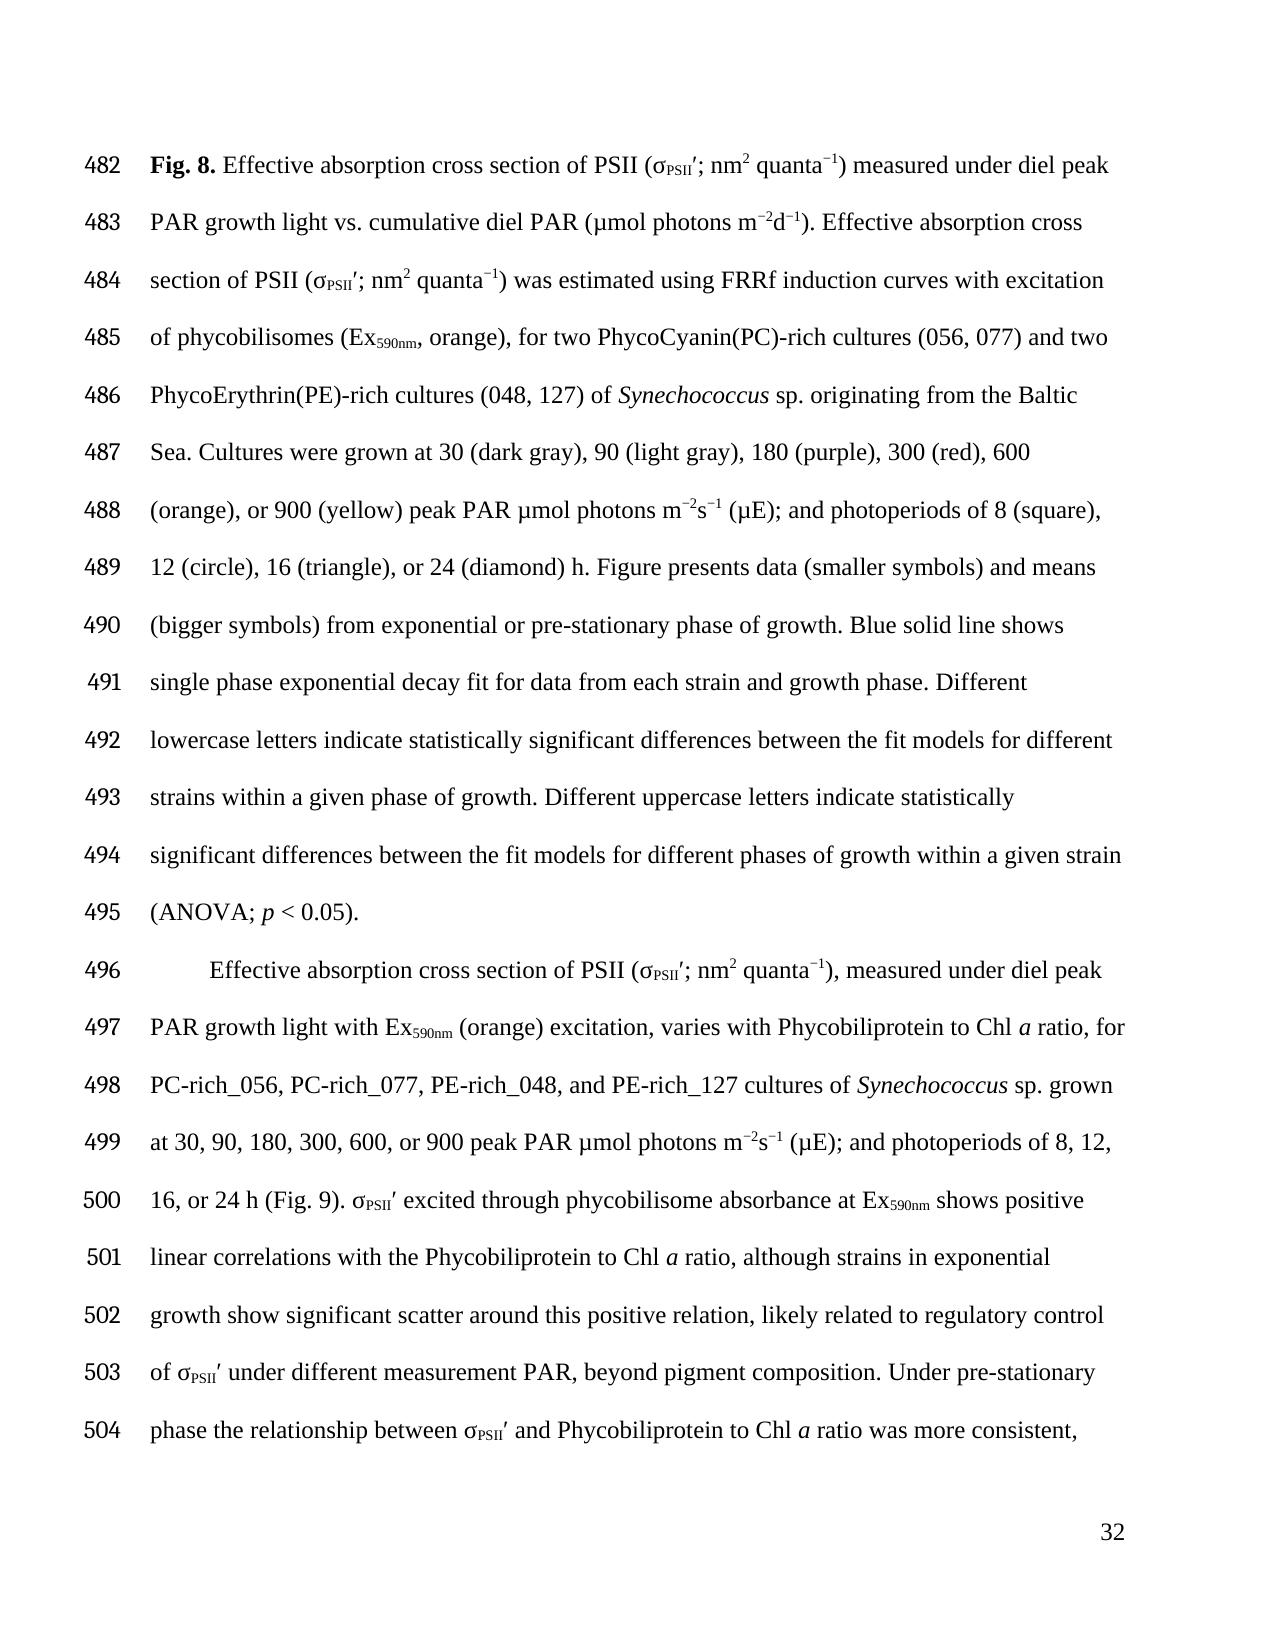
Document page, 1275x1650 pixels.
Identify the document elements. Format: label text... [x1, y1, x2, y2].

text Fig. 8. Effective absorption cross section of PSII (σPSIIʹ; nm2 quanta−1) measured under diel peak PAR growth light vs. cumulative diel PAR (µmol photons m−2d−1). Effective absorption cross section of PSII (σPSIIʹ; nm2 quanta−1) was estimated using FRRf induction curves with excitation of phycobilisomes (Ex590nm, orange), for two PhycoCyanin(PC)-rich cultures (056, 077) and two PhycoErythrin(PE)-rich cultures (048, 127) of Synechococcus sp. originating from the Baltic Sea. Cultures were grown at 30 (dark gray), 90 (light gray), 180 (purple), 300 (red), 600 (orange), or 900 (yellow) peak PAR µmol photons m−2s−1 (µE); and photoperiods of 8 (square), 12 (circle), 16 (triangle), or 24 (diamond) h. Figure presents data (smaller symbols) and means (bigger symbols) from exponential or pre-stationary phase of growth. Blue solid line shows single phase exponential decay fit for data from each strain and growth phase. Different lowercase letters indicate statistically significant differences between the fit models for different strains within a given phase of growth. Different uppercase letters indicate statistically significant differences between the fit models for different phases of growth within a given strain (ANOVA; p < 0.05). [150, 150, 1125, 926]
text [150, 955, 1125, 1444]
